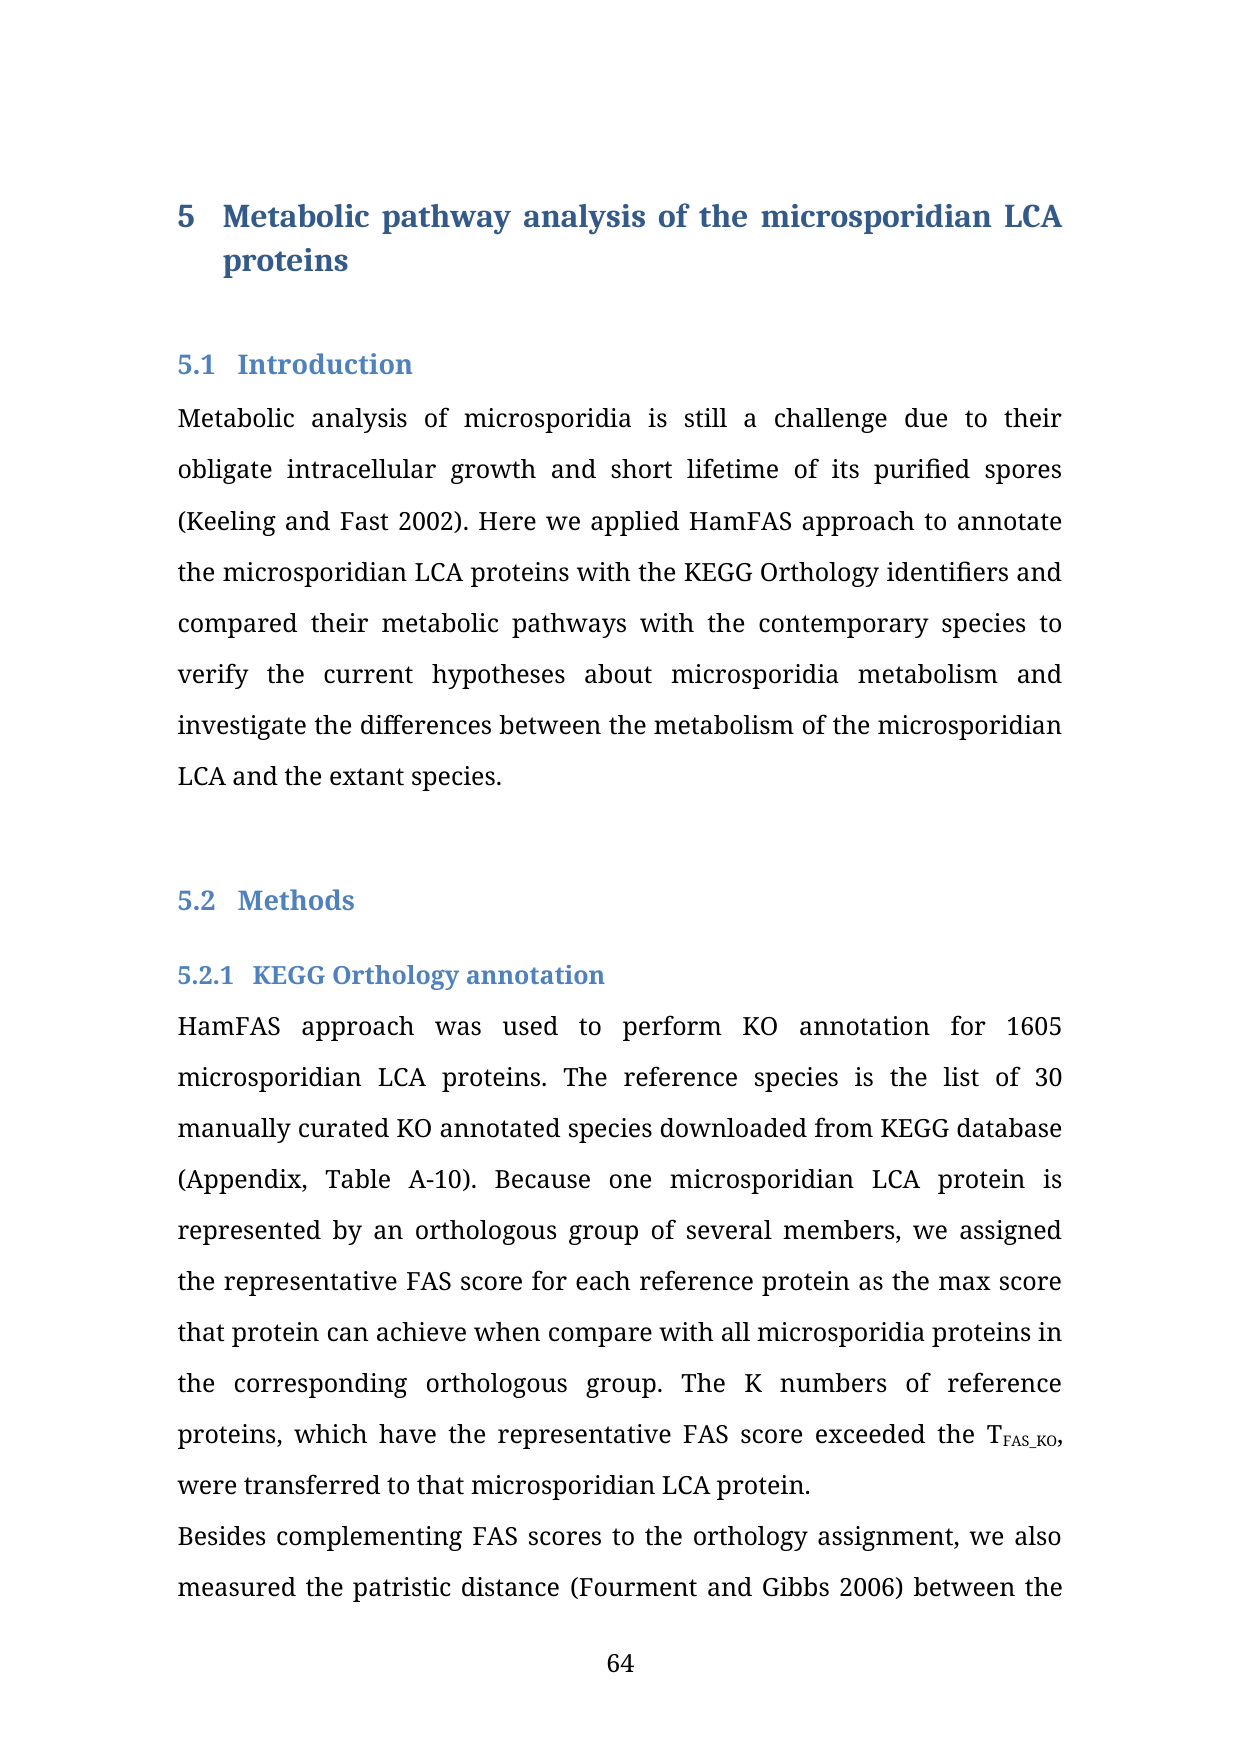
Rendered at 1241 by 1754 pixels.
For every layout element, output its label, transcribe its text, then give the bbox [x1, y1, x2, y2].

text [177, 1519, 1063, 1604]
subtitle Metabolic pathway analysis of the microsporidian LCA proteins [177, 198, 1063, 280]
subtitle Methods [177, 881, 1063, 918]
subtitle KEGG Orthology annotation [177, 957, 1063, 992]
subtitle Introduction [177, 346, 1063, 383]
text Metabolic analysis of microsporidia is still a challenge due to their obligate intracellular growth and short lifetime of its purified spores (Keeling and Fast 2002). Here we applied HamFAS approach to annotate the microsporidian LCA proteins with the KEGG Orthology identifiers and compared their metabolic pathways with the contemporary species to verify the current hypotheses about microsporidia metabolism and investigate the differences between the metabolism of the microsporidian LCA and the extant species. [177, 401, 1063, 792]
